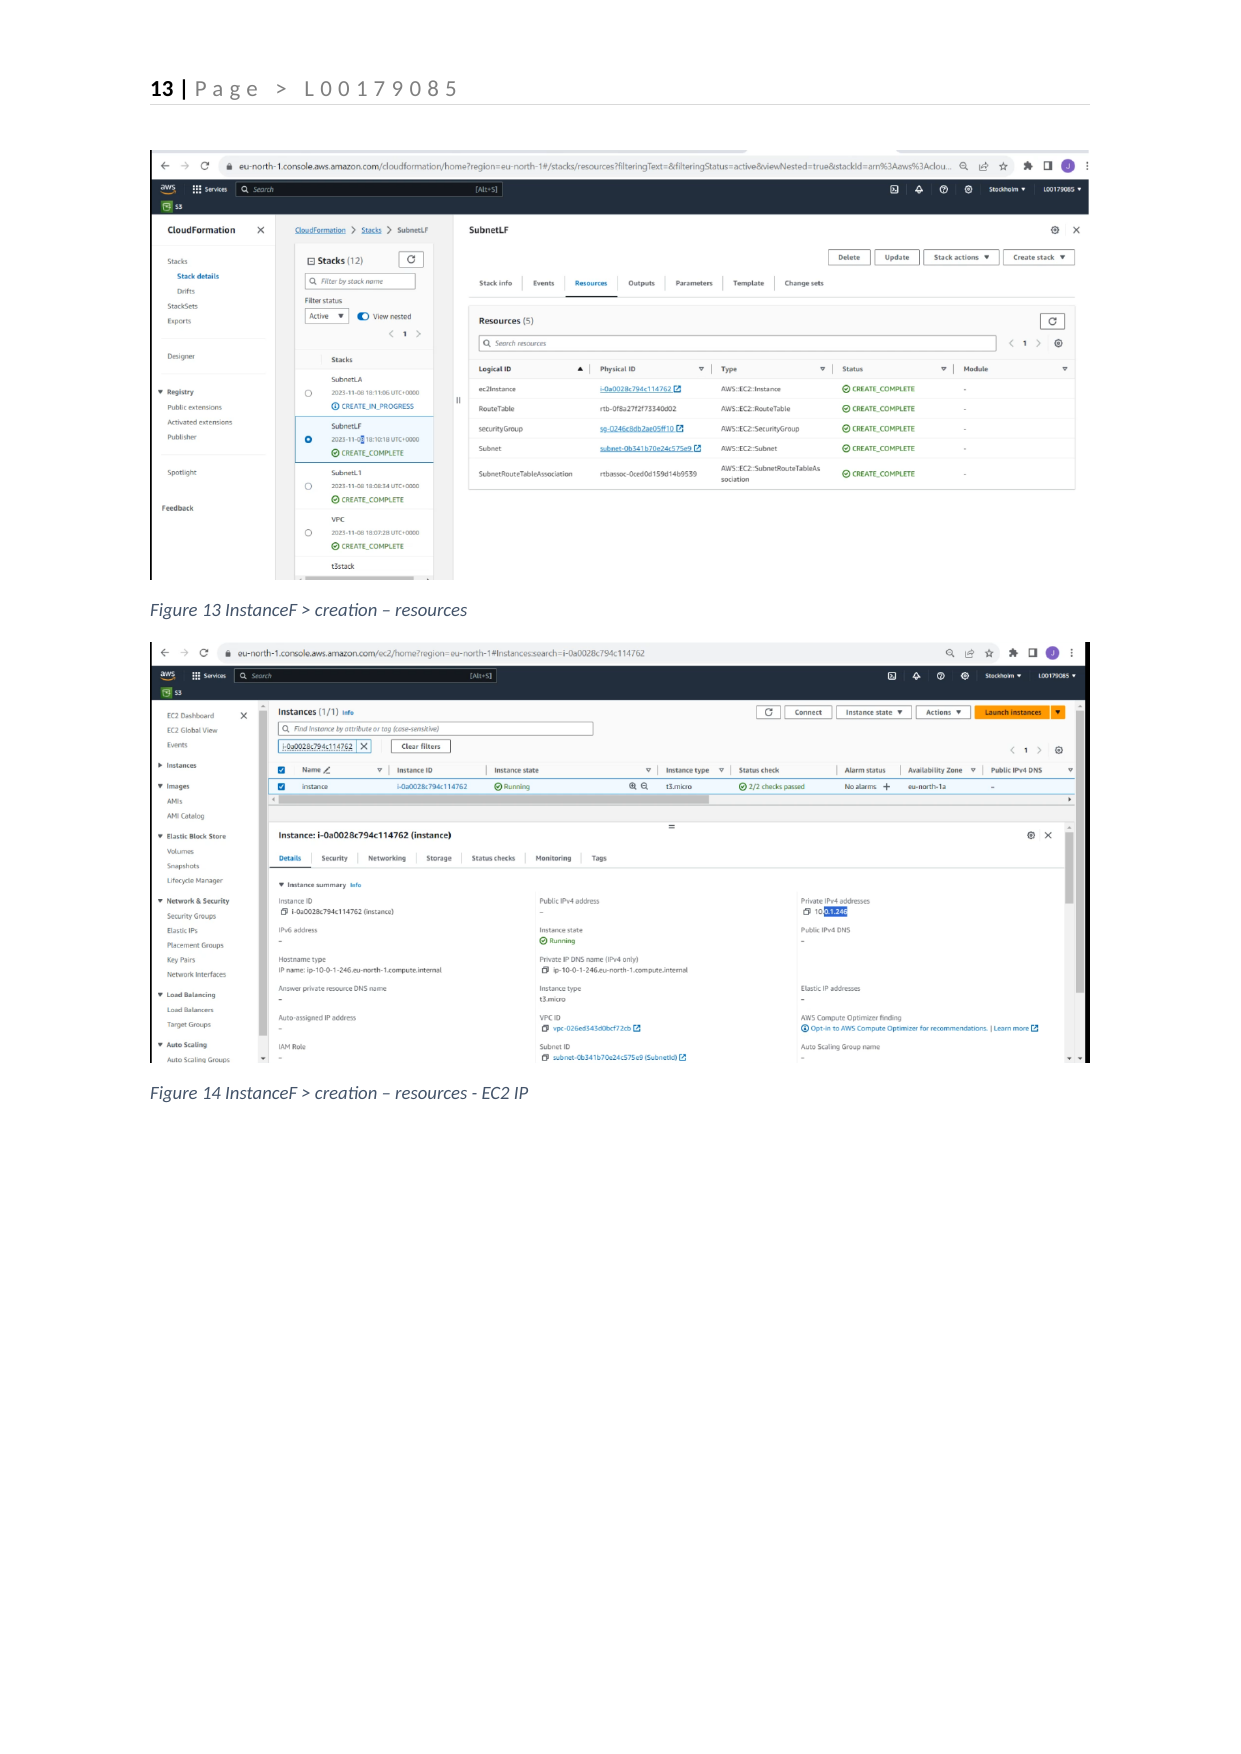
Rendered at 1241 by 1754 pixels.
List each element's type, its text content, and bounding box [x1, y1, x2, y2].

picture [150, 642, 1090, 1063]
picture [150, 150, 1089, 580]
